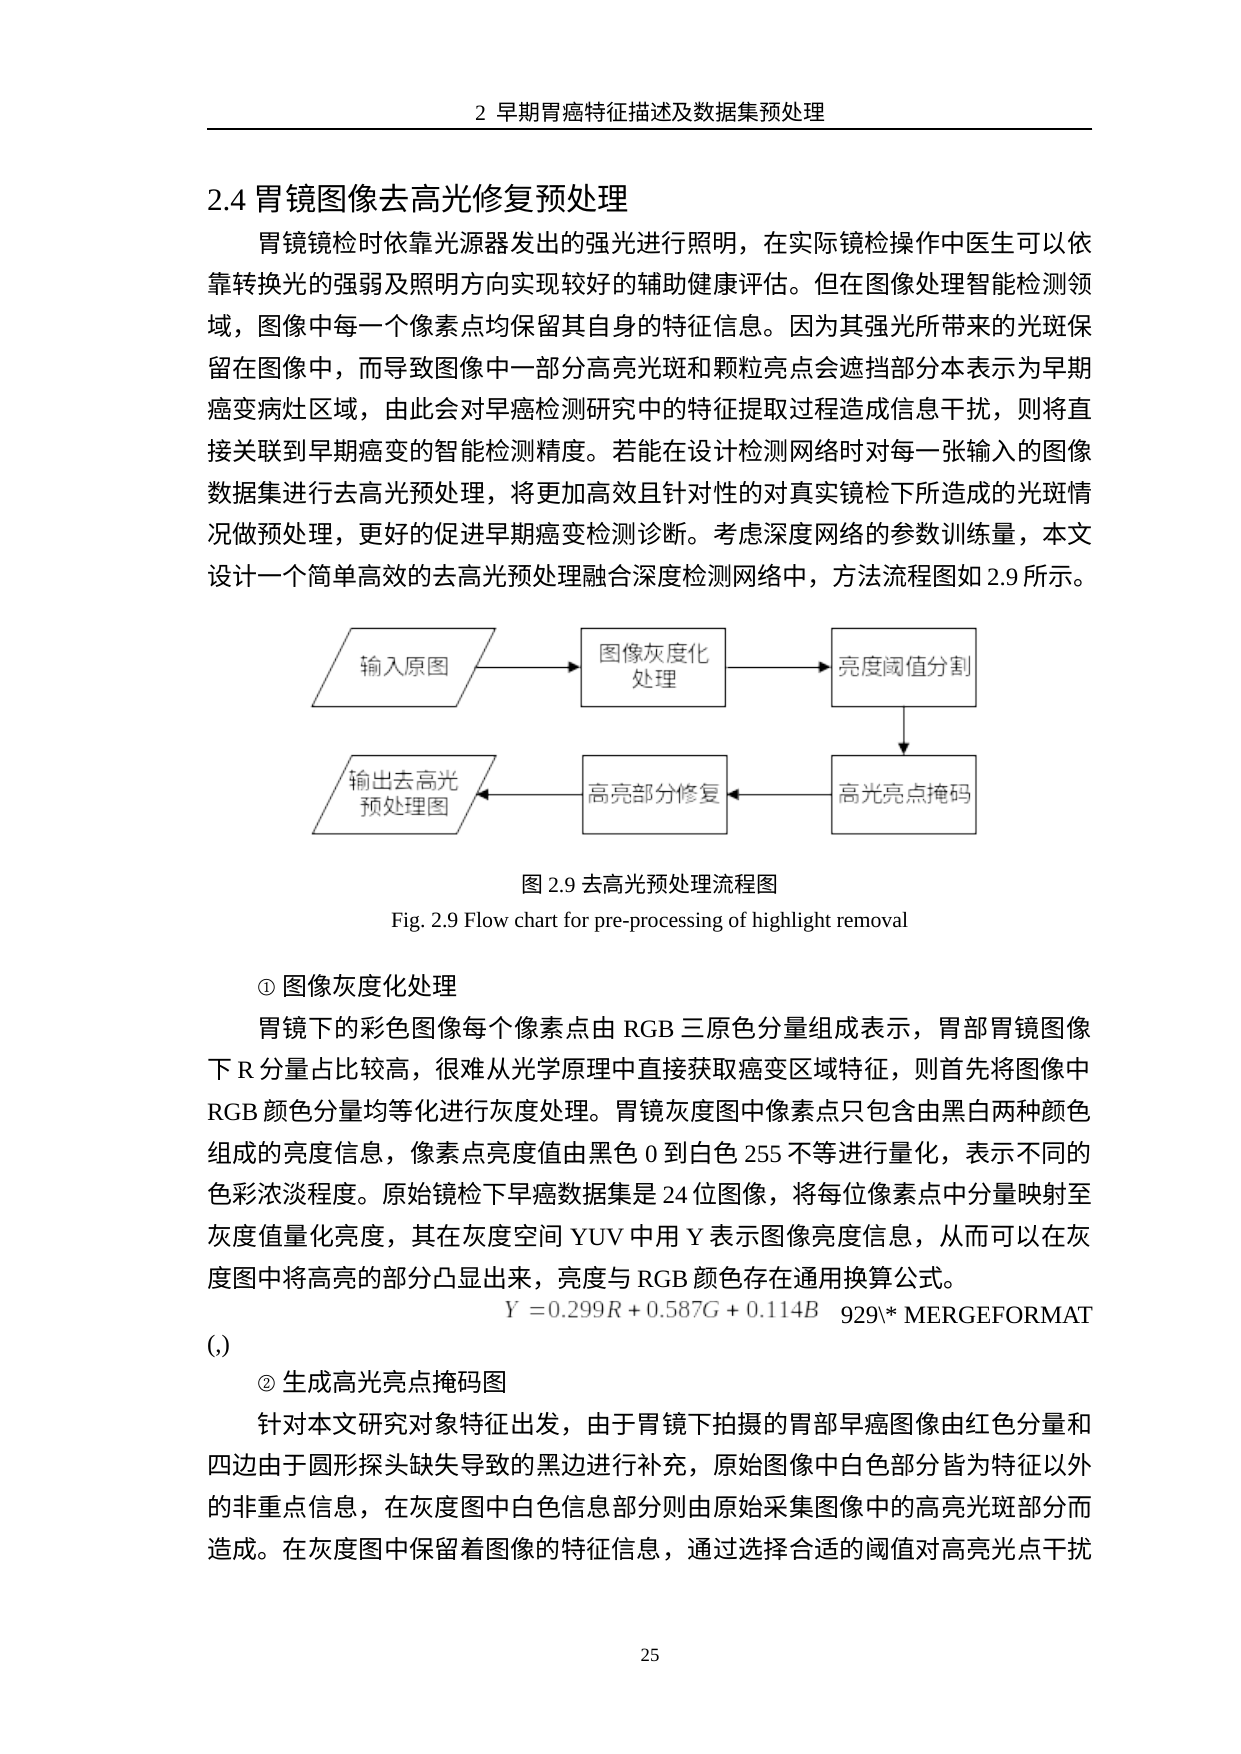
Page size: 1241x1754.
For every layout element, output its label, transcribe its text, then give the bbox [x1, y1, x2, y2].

subtitle 2.4 胃镜图像去高光修复预处理 [207, 177, 1092, 219]
text ① 图像灰度化处理 [207, 962, 1092, 1004]
text 胃镜下的彩色图像每个像素点由RGB三原色分量组成表示，胃部胃镜图像下R分量占比较高，很难从光学原理中直接获取癌变区域特征，则首先将图像中RGB颜色分量均等化进行灰度处理。胃镜灰度图中像素点只包含由黑白两种颜色组成的亮度信息，像素点亮度值由黑色0到白色255不等进行量化，表示不同的色彩浓淡程度。原始镜检下早癌数据集是24位图像，将每位像素点中分量映射至灰度值量化亮度，其在灰度空间YUV中用Y表示图像亮度信息，从而可以在灰度图中将高亮的部分凸显出来，亮度与RGB颜色存在通用换算公式。 [207, 1004, 1092, 1296]
text 胃镜镜检时依靠光源器发出的强光进行照明，在实际镜检操作中医生可以依靠转换光的强弱及照明方向实现较好的辅助健康评估。但在图像处理智能检测领域，图像中每一个像素点均保留其自身的特征信息。因为其强光所带来的光斑保留在图像中，而导致图像中一部分高亮光斑和颗粒亮点会遮挡部分本表示为早期癌变病灶区域，由此会对早癌检测研究中的特征提取过程造成信息干扰，则将直接关联到早期癌变的智能检测精度。若能在设计检测网络时对每一张输入的图像数据集进行去高光预处理，将更加高效且针对性的对真实镜检下所造成的光斑情况做预处理，更好的促进早期癌变检测诊断。考虑深度网络的参数训练量，本文设计一个简单高效的去高光预处理融合深度检测网络中，方法流程图如2.9所示。 [207, 219, 1092, 594]
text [207, 1400, 1092, 1566]
text Fig. 2.9 Flow chart for pre-processing of highlight removal [207, 899, 1092, 932]
text 图2.9 去高光预处理流程图 [207, 866, 1092, 899]
text ② 生成高光亮点掩码图 [207, 1358, 1092, 1400]
